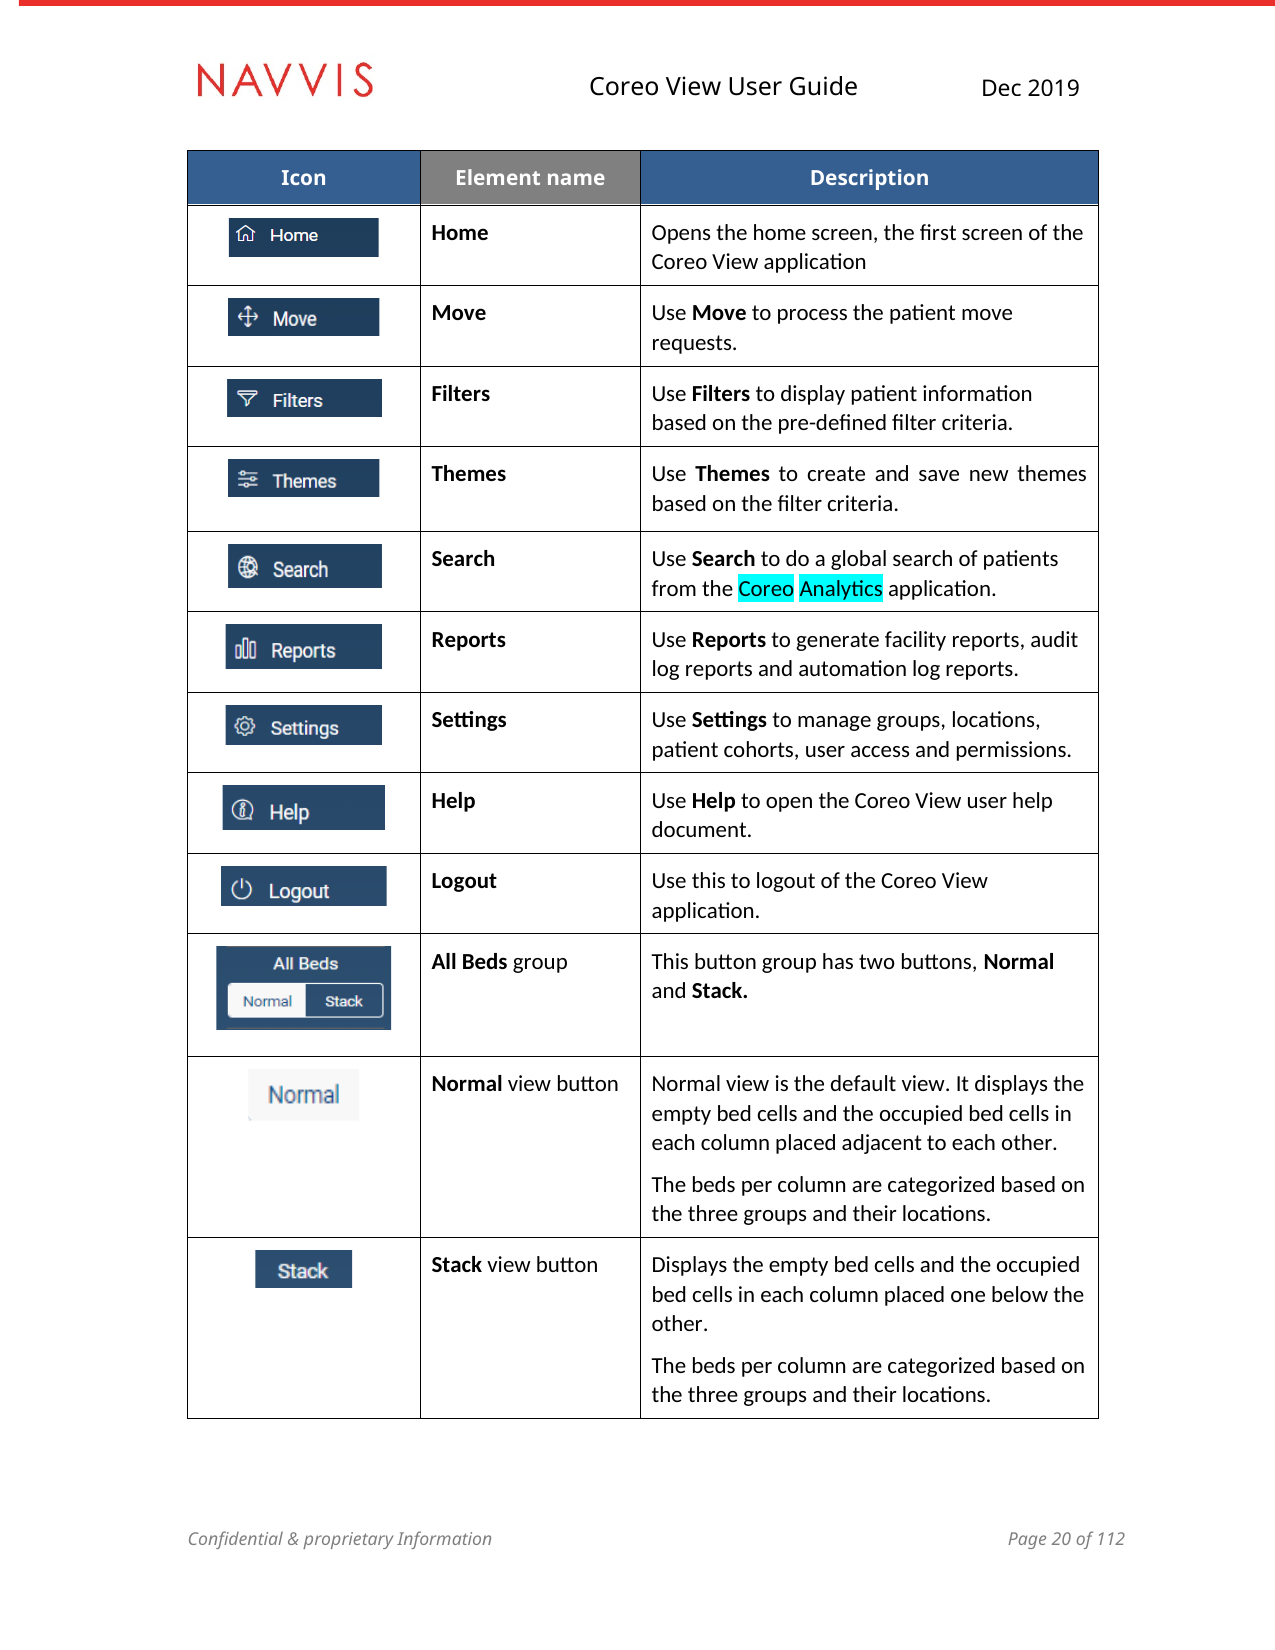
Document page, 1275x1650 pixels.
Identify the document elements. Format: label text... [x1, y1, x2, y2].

table_cell Move [421, 286, 640, 366]
picture [228, 218, 379, 257]
table_cell Normal view is the default view. It displays the empty bed cells and the occupied bed cells in each column placed adjacent to each other. The beds per column are categorized based on the three groups and their locations. [641, 1057, 1098, 1237]
table_cell Displays the empty bed cells and the occupied bed cells in each column placed one below the other. The beds per column are categorized based on the three groups and their locations. [641, 1238, 1098, 1418]
table_cell [188, 1057, 420, 1237]
table_cell Settings [421, 693, 640, 772]
table_cell Use Help to open the Coreo View user help document. [641, 773, 1098, 853]
table_cell Help [421, 773, 640, 853]
picture [225, 544, 382, 588]
picture [248, 1069, 360, 1123]
table_cell [188, 367, 420, 446]
table_cell Filters [421, 367, 640, 446]
table_cell Use Search to do a global search of patients from the Coreo Analytics application. [641, 532, 1098, 611]
picture [228, 298, 380, 336]
table_cell [188, 693, 420, 772]
picture [187, 55, 383, 104]
picture [225, 624, 382, 669]
table_cell Search [421, 532, 640, 611]
table_cell Opens the home screen, the first screen of the Coreo View application [641, 206, 1098, 285]
table_cell Use Move to process the patient move requests. [641, 286, 1098, 366]
table_cell Use Themes to create and save new themes based on the filter criteria. [641, 447, 1098, 531]
table_cell [188, 612, 420, 692]
picture [225, 379, 382, 417]
table_header Description [641, 151, 1098, 204]
table_cell [188, 532, 420, 611]
table_cell [188, 206, 420, 285]
table_cell Use Filters to display patient information based on the pre-defined filter criteria. [641, 367, 1098, 446]
picture [216, 946, 392, 1030]
picture [222, 785, 385, 830]
picture [255, 1250, 353, 1288]
table_cell Use Reports to generate facility reports, audit log reports and automation log reports. [641, 612, 1098, 692]
table_header Element name [421, 151, 640, 204]
picture [225, 705, 382, 745]
table_cell All Beds group [421, 934, 640, 1056]
table_cell [188, 1238, 420, 1418]
table_cell [188, 934, 420, 1056]
table_cell Stack view button [421, 1238, 640, 1418]
table_header Icon [188, 151, 420, 204]
table_cell Use this to logout of the Coreo View application. [641, 854, 1098, 933]
table_cell Normal view button [421, 1057, 640, 1237]
table_cell This button group has two buttons, Normal and Stack. [641, 934, 1098, 1056]
table_cell [188, 286, 420, 366]
table_cell Home [421, 206, 640, 285]
table_cell Themes [421, 447, 640, 531]
table_cell [188, 447, 420, 531]
table_cell Reports [421, 612, 640, 692]
table_cell [188, 854, 420, 933]
table_cell Use Settings to manage groups, locations, patient cohorts, user access and permissions. [641, 693, 1098, 772]
table_cell [188, 773, 420, 853]
picture [228, 459, 380, 497]
table_cell Logout [421, 854, 640, 933]
picture [221, 866, 387, 906]
